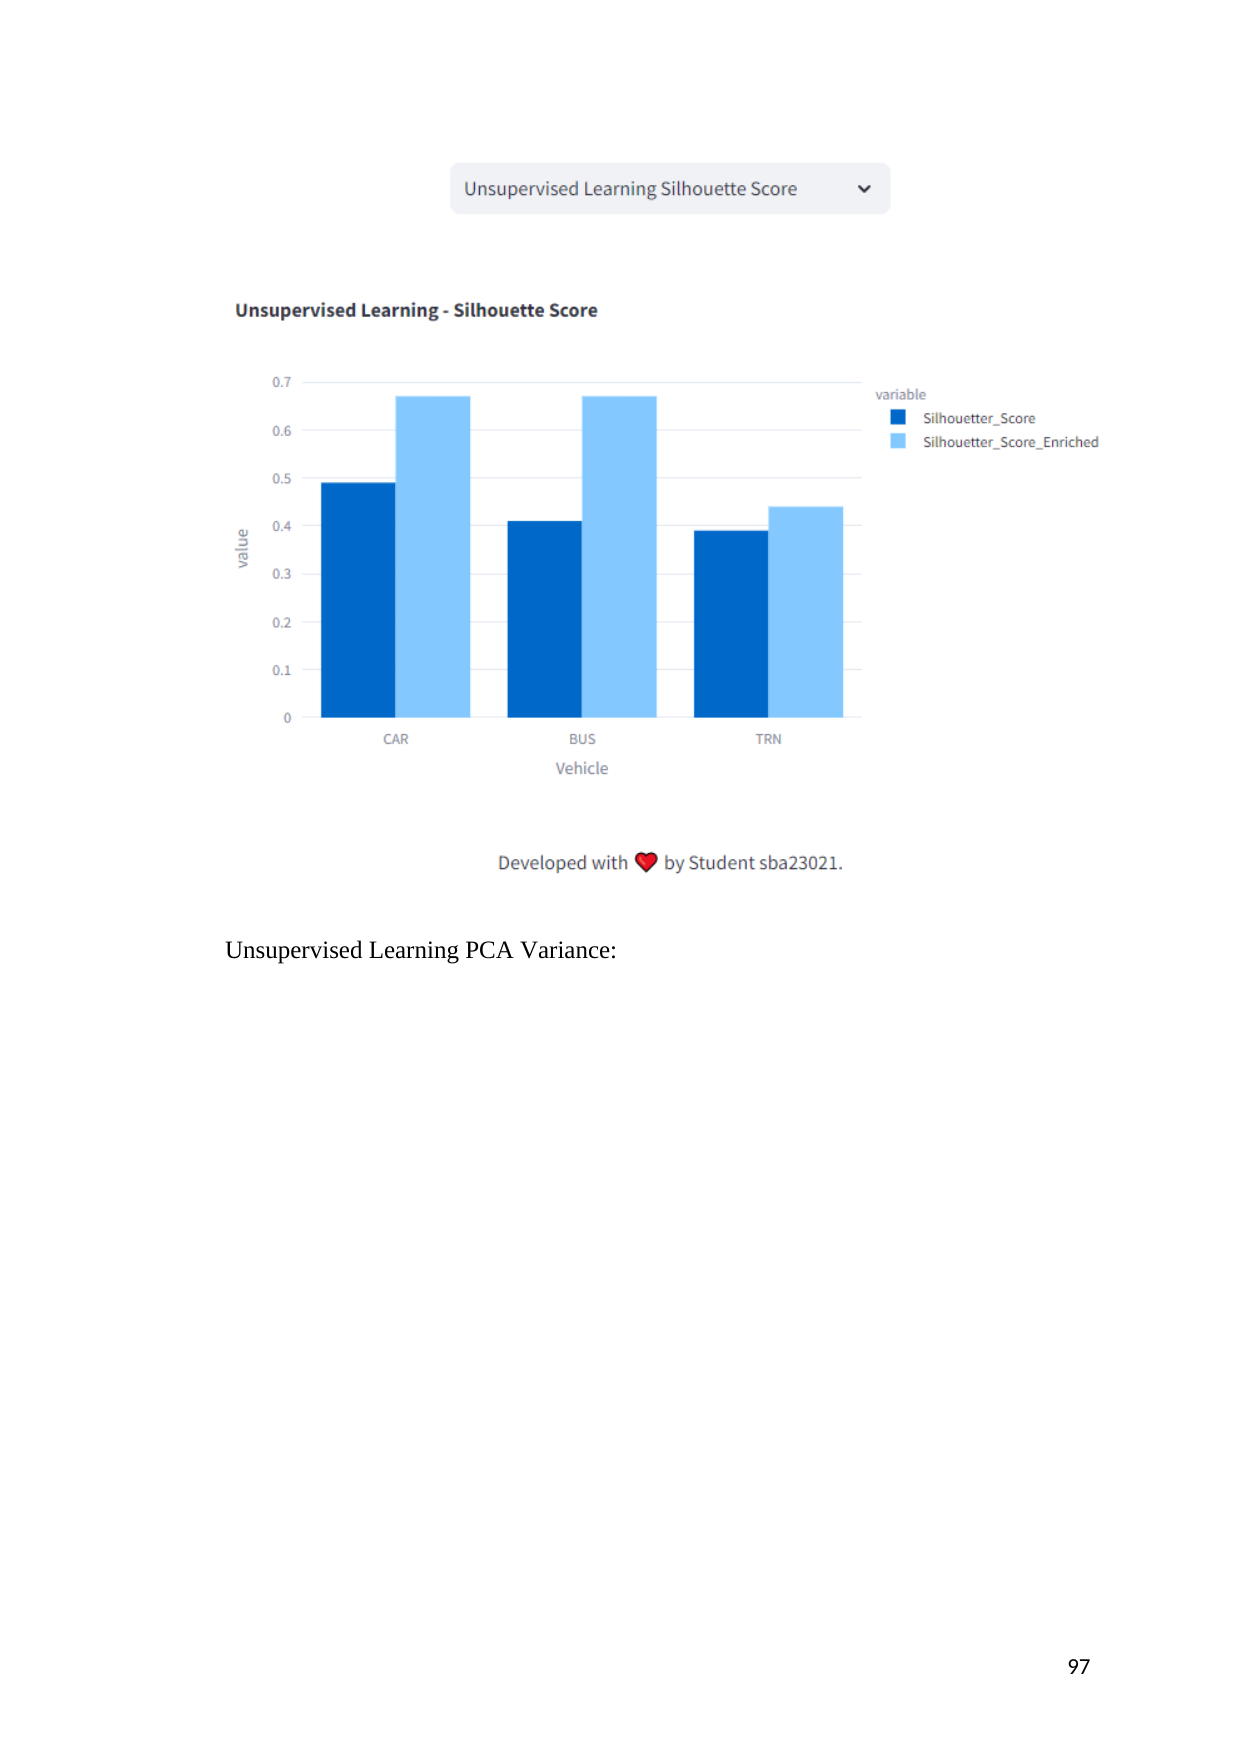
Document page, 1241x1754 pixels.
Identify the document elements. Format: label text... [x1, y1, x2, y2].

picture [225, 150, 1121, 917]
text Unsupervised Learning PCA Variance: [225, 935, 1090, 964]
